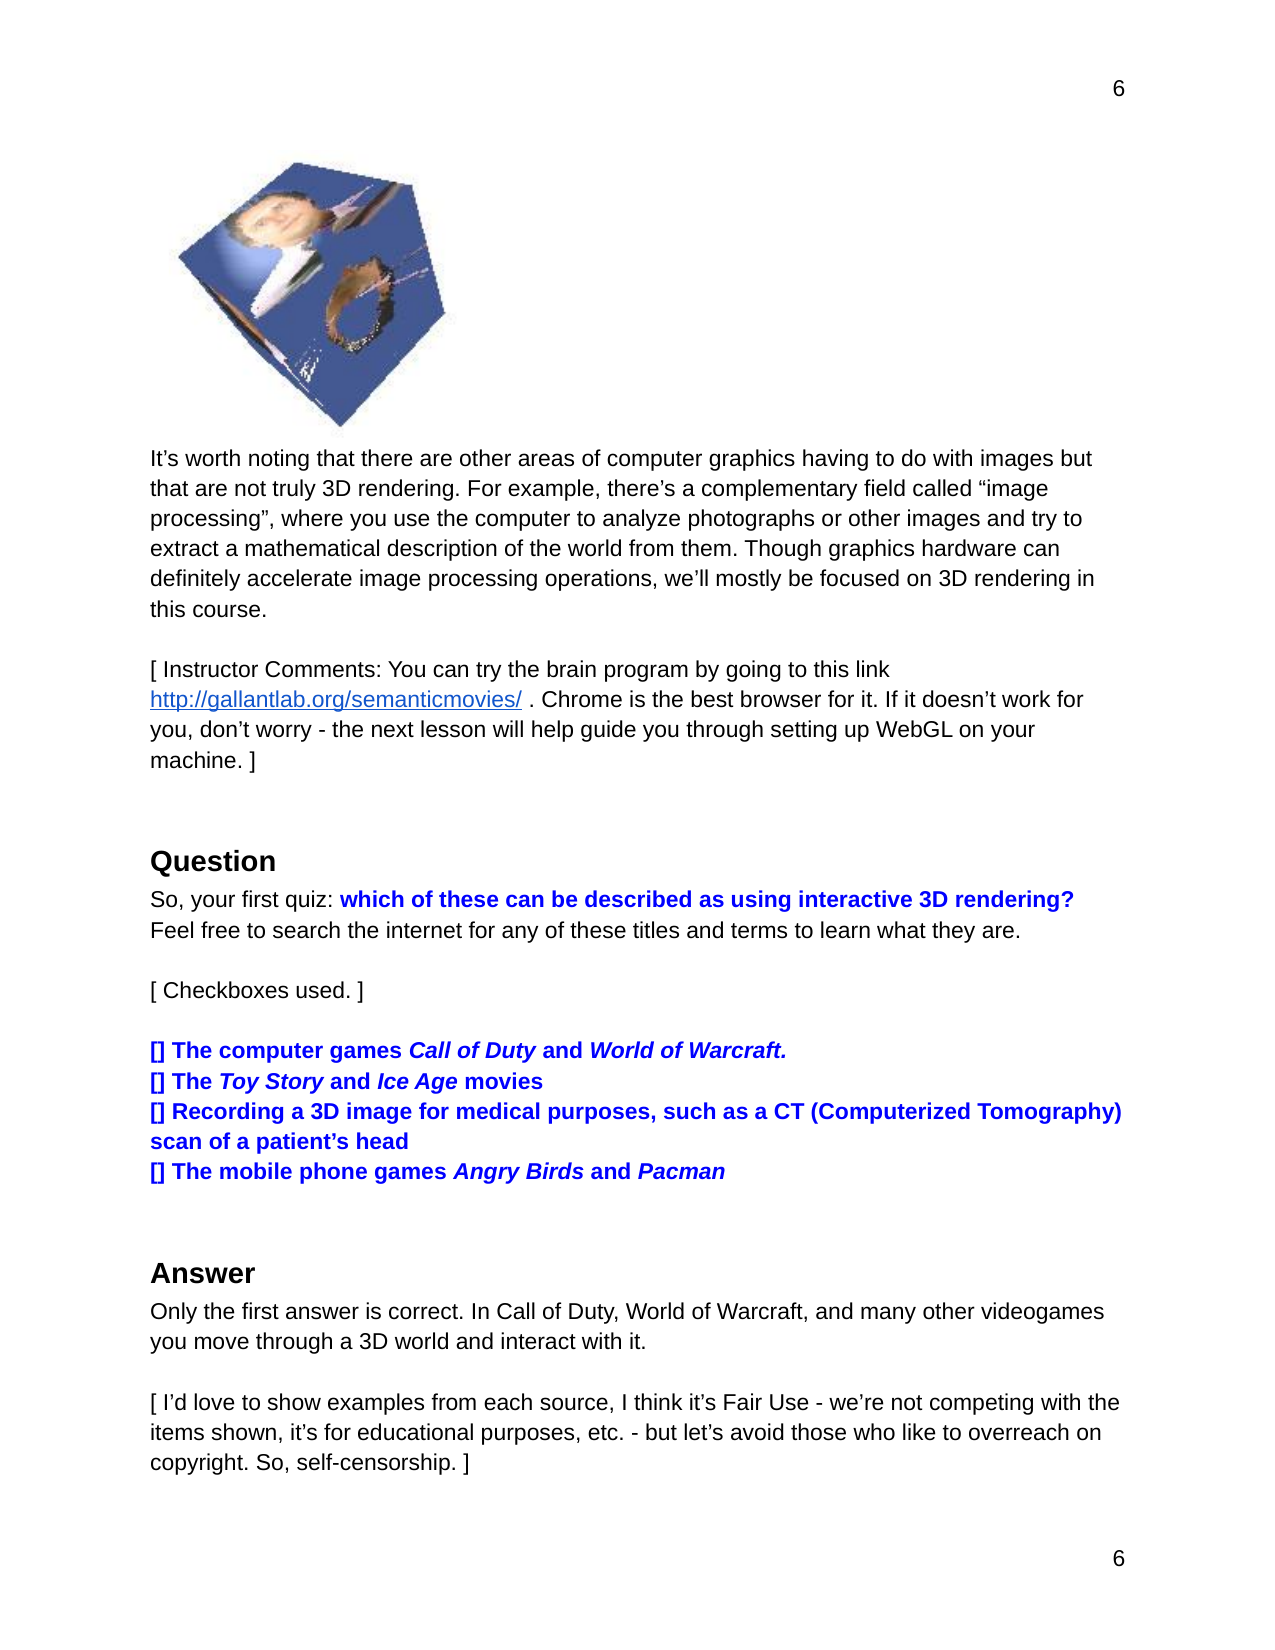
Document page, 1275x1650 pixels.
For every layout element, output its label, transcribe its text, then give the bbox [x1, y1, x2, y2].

text [] The mobile phone games Angry Birds and Pacman [150, 1158, 1125, 1184]
picture [168, 150, 474, 441]
text So, your first quiz: which of these can be described as using interactive 3D rendering? Feel free to search the internet for any of these titles and terms to learn what they are. [150, 886, 1125, 943]
text [ Instructor Comments: You can try the brain program by going to this link http://gallantlab.org/semanticmovies/ . Chrome is the best browser for it. If it doesn’t work for you, don’t worry - the next lesson will help guide you through setting up WebGL on your machine. ] [150, 656, 1125, 773]
text [] The computer games Call of Duty and World of Warcraft. [150, 1037, 1125, 1064]
text [] The Toy Story and Ice Age movies [150, 1068, 1125, 1094]
text [] Recording a 3D image for medical purposes, such as a CT (Computerized Tomography) scan of a patient’s head [150, 1098, 1125, 1154]
subtitle Answer [150, 1256, 1125, 1290]
text [ Checkboxes used. ] [150, 977, 1125, 1003]
subtitle Question [150, 844, 1125, 878]
text It’s worth noting that there are other areas of computer graphics having to do with images but that are not truly 3D rendering. For example, there’s a complementary field called “image processing”, where you use the computer to analyze photographs or other images and try to extract a mathematical description of the world from them. Though graphics hardware can definitely accelerate image processing operations, we’ll mostly be focused on 3D rendering in this course. [150, 444, 1125, 622]
text Only the first answer is correct. In Call of Duty, World of Warcraft, and many other videogames you move through a 3D world and interact with it. [150, 1298, 1125, 1354]
text [ I’d love to show examples from each source, I think it’s Fair Use - we’re not competing with the items shown, it’s for educational purposes, etc. - but let’s avoid those who like to overreach on copyright. So, self-censorship. ] [150, 1389, 1125, 1475]
